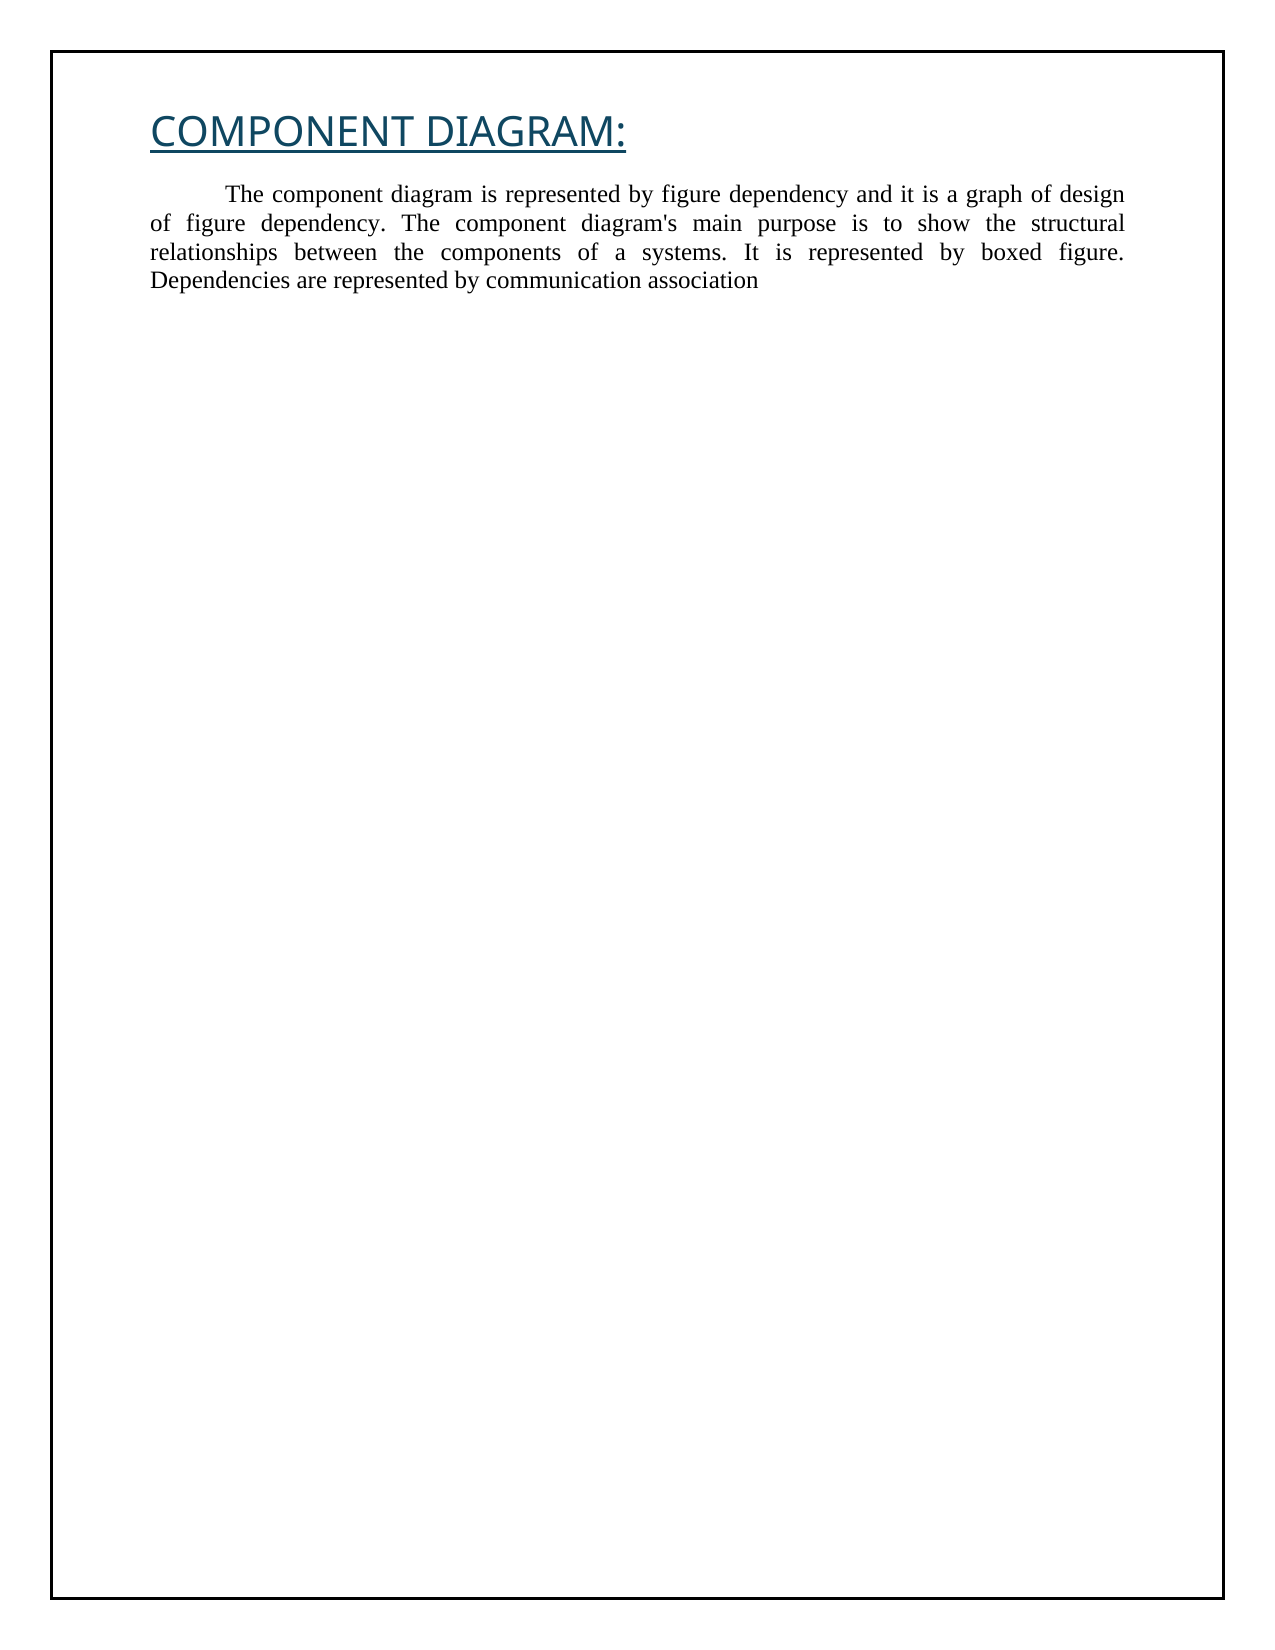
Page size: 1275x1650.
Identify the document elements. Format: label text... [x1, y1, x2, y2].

subtitle COMPONENT DIAGRAM: [150, 102, 1200, 159]
text The component diagram is represented by figure dependency and it is a graph of design of figure dependency. The component diagram's main purpose is to show the structural relationships between the components of a systems. It is represented by boxed figure. Dependencies are represented by communication association [150, 179, 1126, 294]
